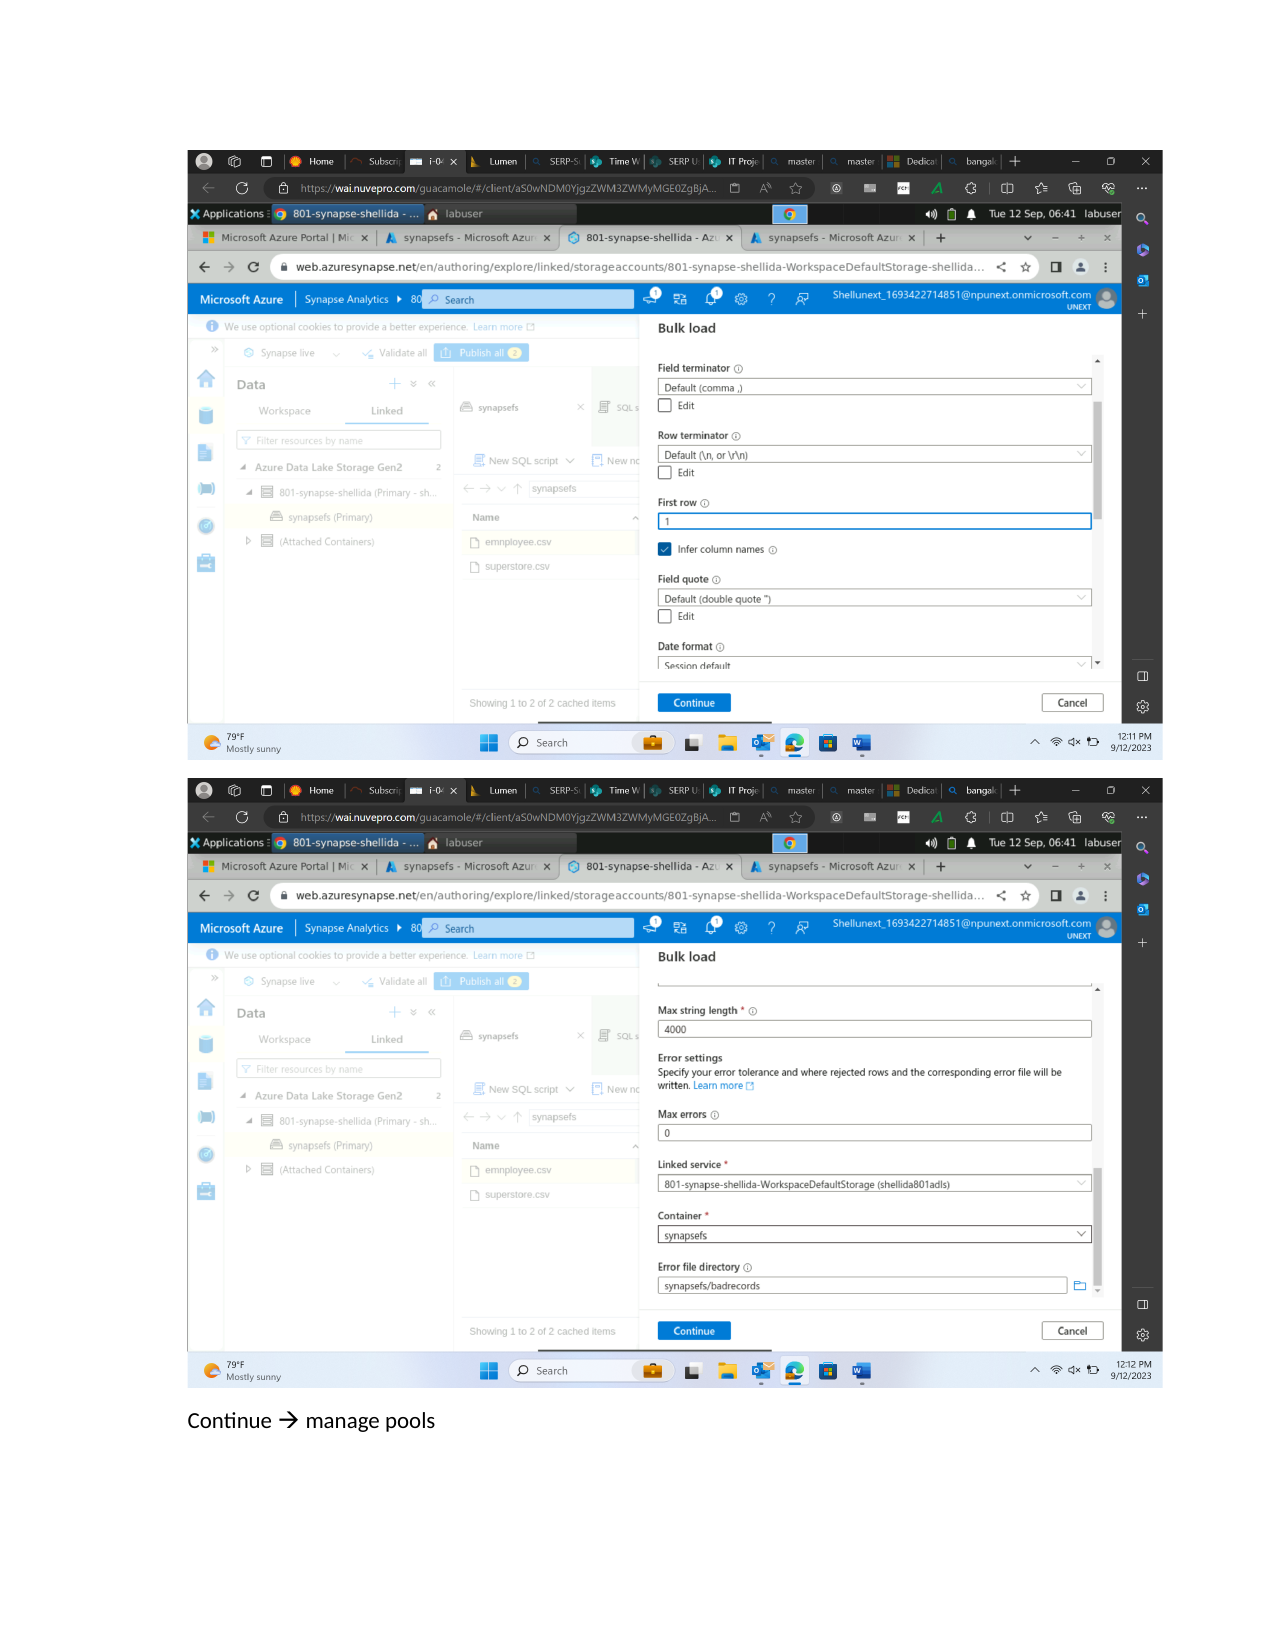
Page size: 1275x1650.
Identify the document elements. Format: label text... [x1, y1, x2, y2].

picture [187, 778, 1163, 1388]
picture [187, 150, 1163, 760]
text Continue manage pools [187, 1406, 1125, 1434]
